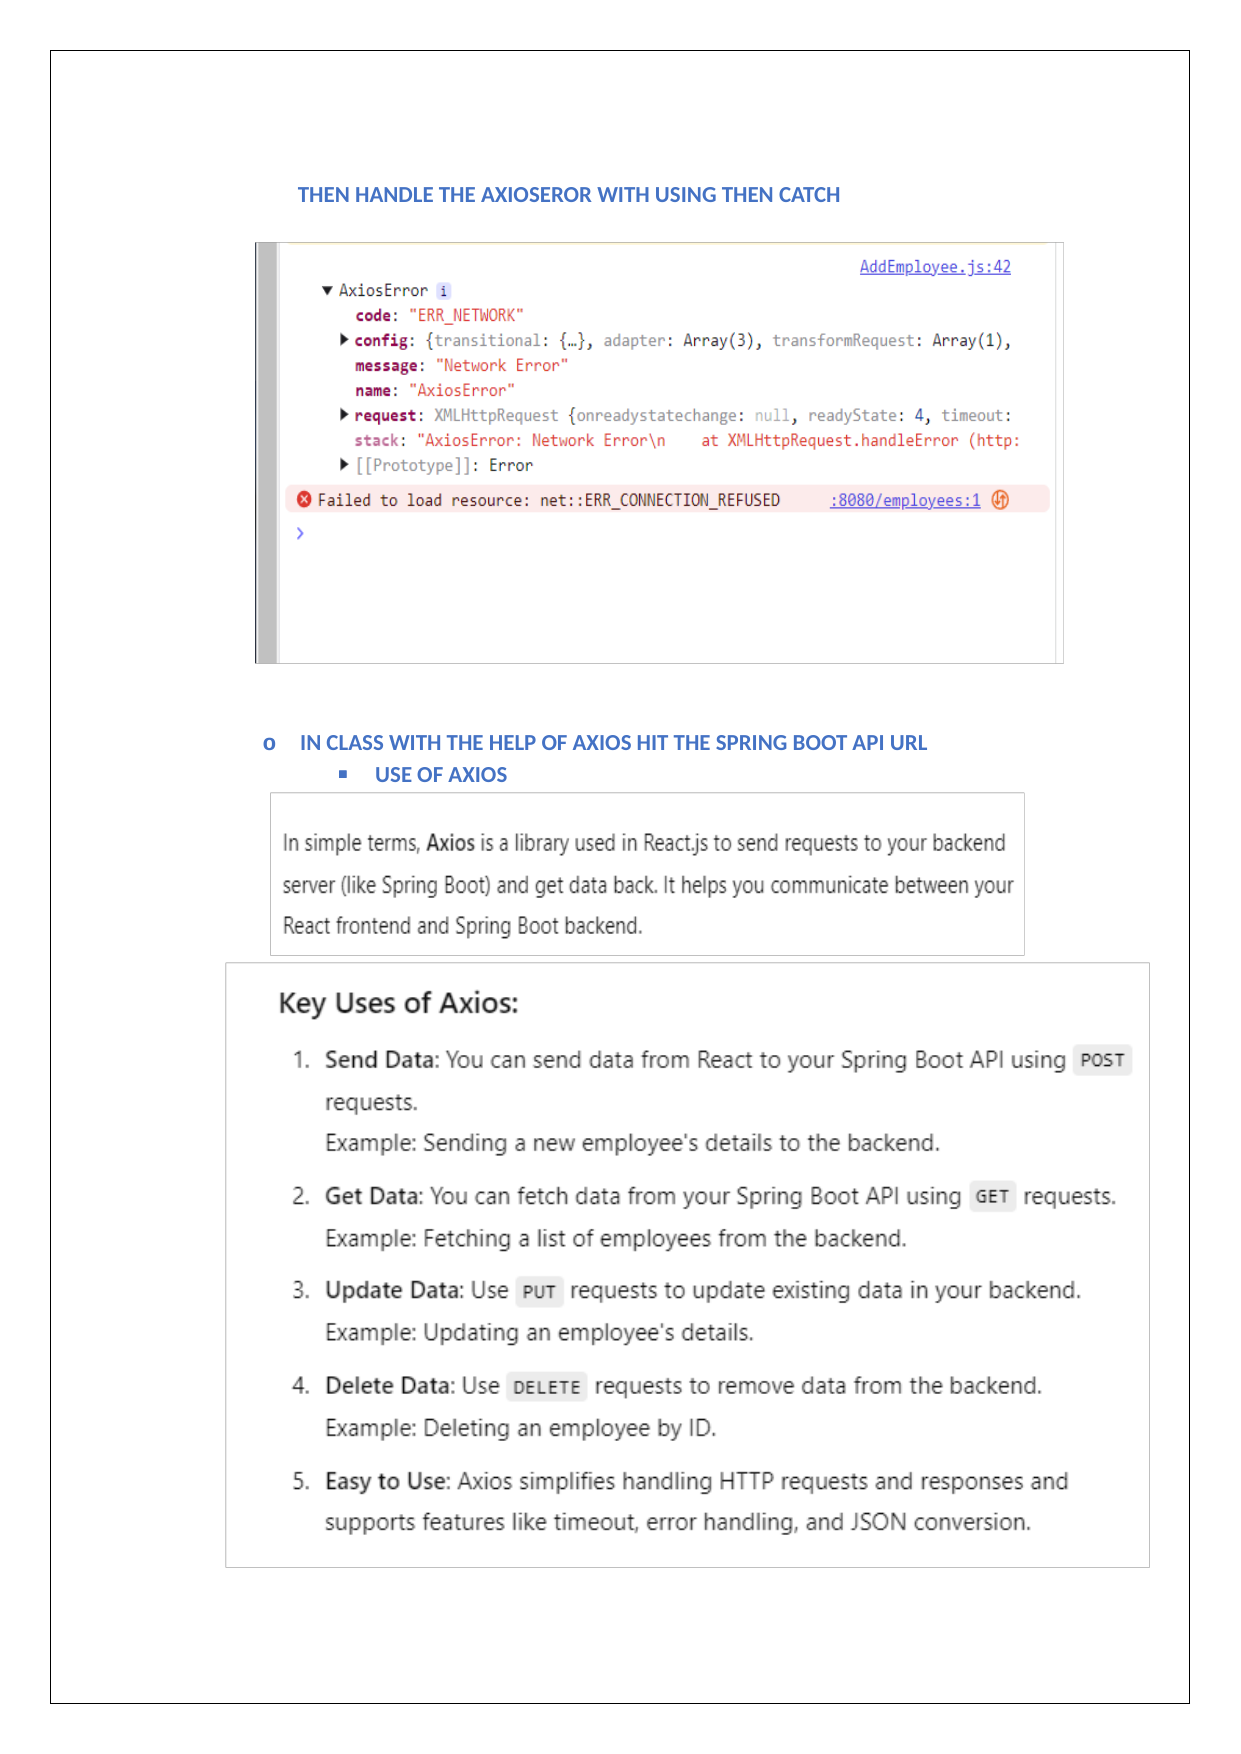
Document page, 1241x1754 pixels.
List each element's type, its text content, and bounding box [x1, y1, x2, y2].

picture [253, 240, 1065, 666]
picture [268, 790, 1027, 959]
list USE OF AXIOS [337, 760, 1090, 788]
list IN CLASS WITH THE HELP OF AXIOS HIT THE SPRING BOOT API URL [262, 728, 1090, 758]
picture [223, 961, 1153, 1571]
list THEN HANDLE THE AXIOSEROR WITH USING THEN CATCH [298, 180, 1090, 208]
